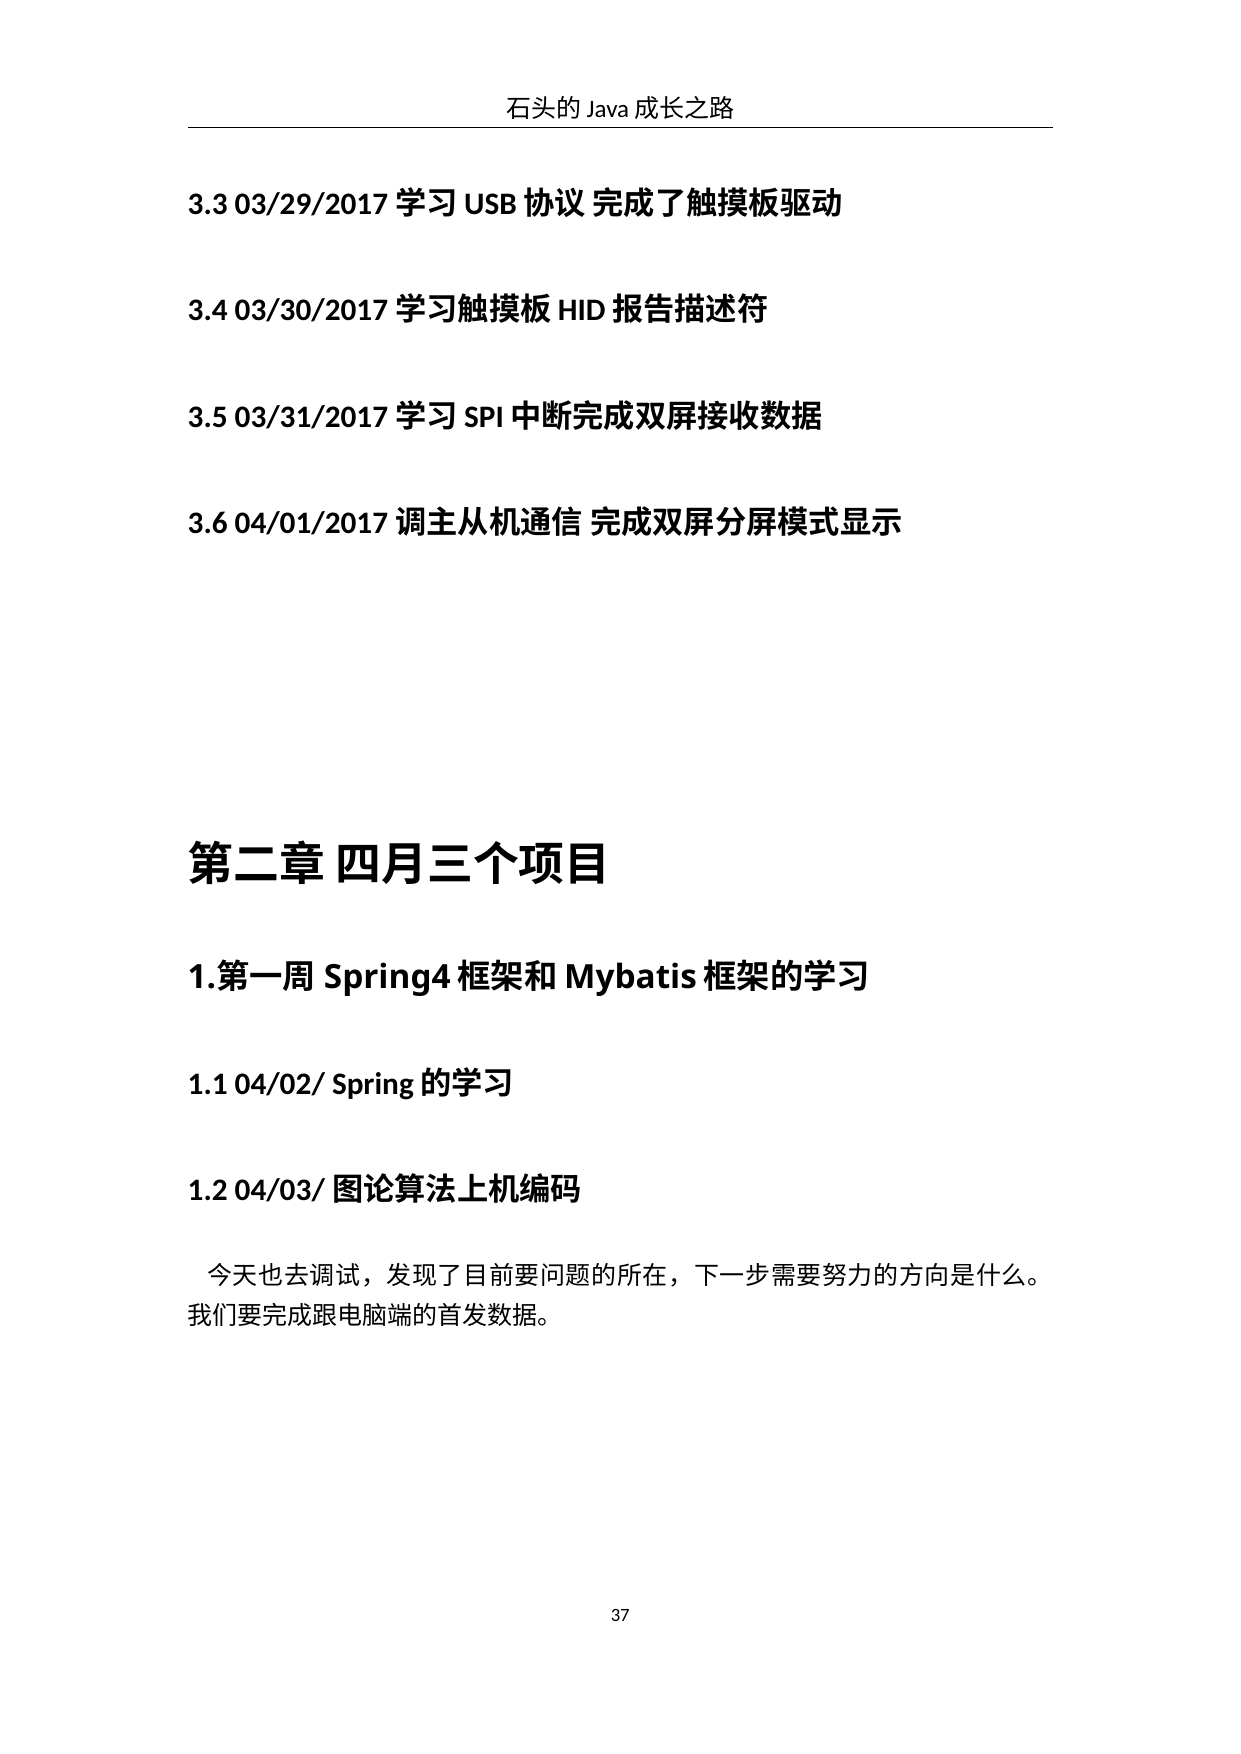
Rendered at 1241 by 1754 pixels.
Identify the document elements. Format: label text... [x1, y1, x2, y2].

subtitle 3.4 03/30/2017 学习触摸板HID报告描述符 [187, 267, 1053, 347]
subtitle 1.2 04/03/ 图论算法上机编码 [187, 1147, 1053, 1227]
subtitle 3.3 03/29/2017 学习USB协议 完成了触摸板驱动 [187, 161, 1053, 240]
text 今天也去调试，发现了目前要问题的所在，下一步需要努力的方向是什么。我们要完成跟电脑端的首发数据。 [187, 1254, 1053, 1333]
subtitle 3.6 04/01/2017 调主从机通信 完成双屏分屏模式显示 [187, 480, 1053, 560]
subtitle 第二章 四月三个项目 [187, 821, 1053, 900]
subtitle 1.1 04/02/ Spring的学习 [187, 1041, 1053, 1120]
subtitle 3.5 03/31/2017 学习SPI中断完成双屏接收数据 [187, 374, 1053, 453]
subtitle 1.第一周 Spring4框架和Mybatis框架的学习 [187, 934, 1053, 1014]
